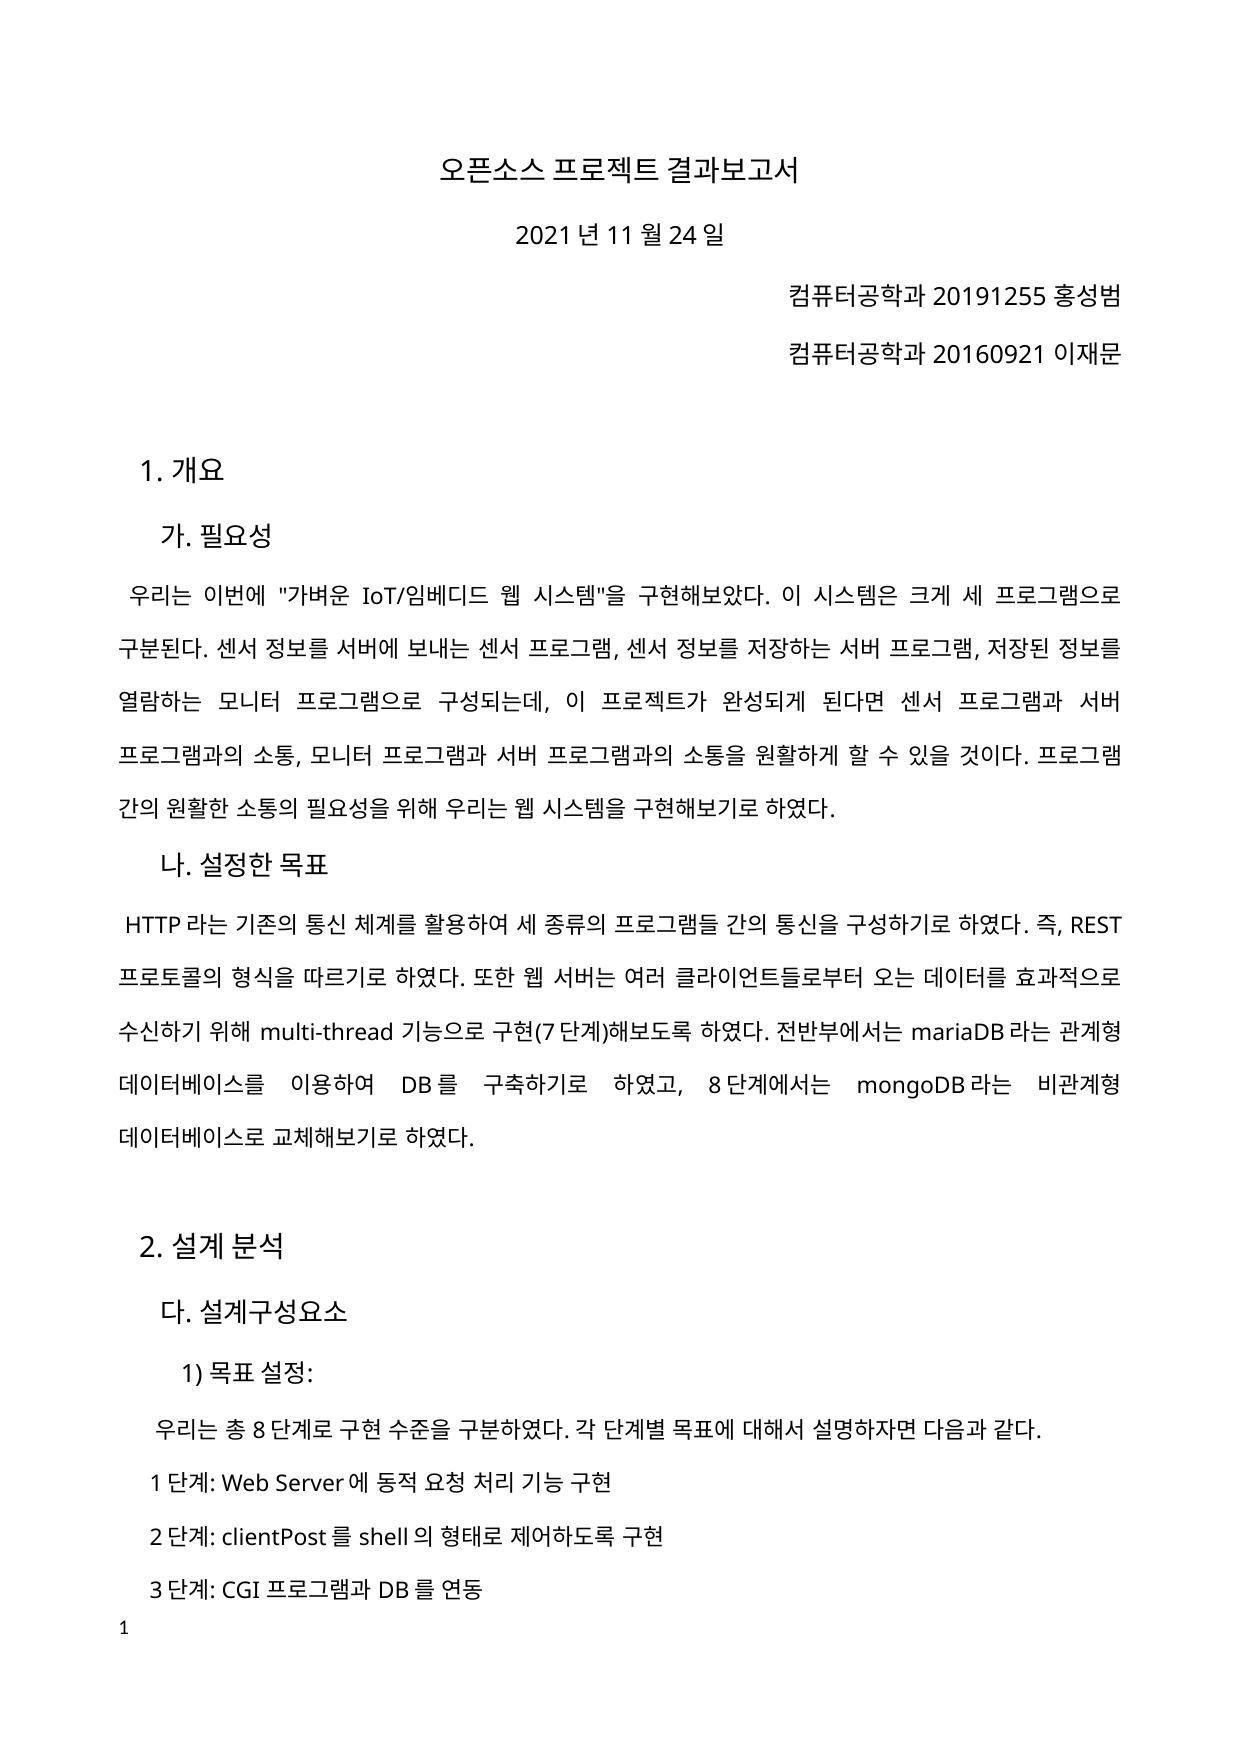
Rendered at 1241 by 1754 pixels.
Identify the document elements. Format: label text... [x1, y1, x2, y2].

text 3단계: CGI 프로그램과 DB를 연동 [149, 1572, 1122, 1605]
text 우리는 이번에 "가벼운 IoT/임베디드 웹 시스템"을 구현해보았다. 이 시스템은 크게 세 프로그램으로 구분된다. 센서 정보를 서버에 보내는 센서 프로그램, 센서 정보를 저장하는 서버 프로그램, 저장된 정보를 열람하는 모니터 프로그램으로 구성되는데, 이 프로젝트가 완성되게 된다면 센서 프로그램과 서버 프로그램과의 소통, 모니터 프로그램과 서버 프로그램과의 소통을 원활하게 할 수 있을 것이다. 프로그램 간의 원활한 소통의 필요성을 위해 우리는 웹 시스템을 구현해보기로 하였다. [118, 578, 1122, 824]
text 필요성 [160, 515, 1122, 554]
text 컴퓨터공학과 20160921 이재문 [118, 335, 1122, 371]
text 1단계: Web Server에 동적 요청 처리 기능 구현 [149, 1465, 1122, 1498]
text 2021년 11월 24일 [118, 215, 1122, 251]
text HTTP라는 기존의 통신 체계를 활용하여 세 종류의 프로그램들 간의 통신을 구성하기로 하였다. 즉, REST 프로토콜의 형식을 따르기로 하였다. 또한 웹 서버는 여러 클라이언트들로부터 오는 데이터를 효과적으로 수신하기 위해 multi-thread 기능으로 구현(7단계)해보도록 하였다. 전반부에서는 mariaDB라는 관계형 데이터베이스를 이용하여 DB를 구축하기로 하였고, 8단계에서는 mongoDB라는 비관계형 데이터베이스로 교체해보기로 하였다. [118, 907, 1122, 1153]
text 우리는 총 8단계로 구현 수준을 구분하였다. 각 단계별 목표에 대해서 설명하자면 다음과 같다. [149, 1412, 1122, 1445]
text 설계구성요소 [160, 1291, 1122, 1330]
text 오픈소스 프로젝트 결과보고서 [118, 148, 1122, 190]
text 설계 분석 [139, 1223, 1122, 1266]
text 2단계: clientPost를 shell의 형태로 제어하도록 구현 [149, 1518, 1122, 1552]
text 컴퓨터공학과 20191255 홍성범 [118, 277, 1122, 313]
text 설정한 목표 [160, 844, 1122, 883]
text 개요 [139, 447, 1122, 489]
text 목표 설정: [181, 1354, 1122, 1390]
